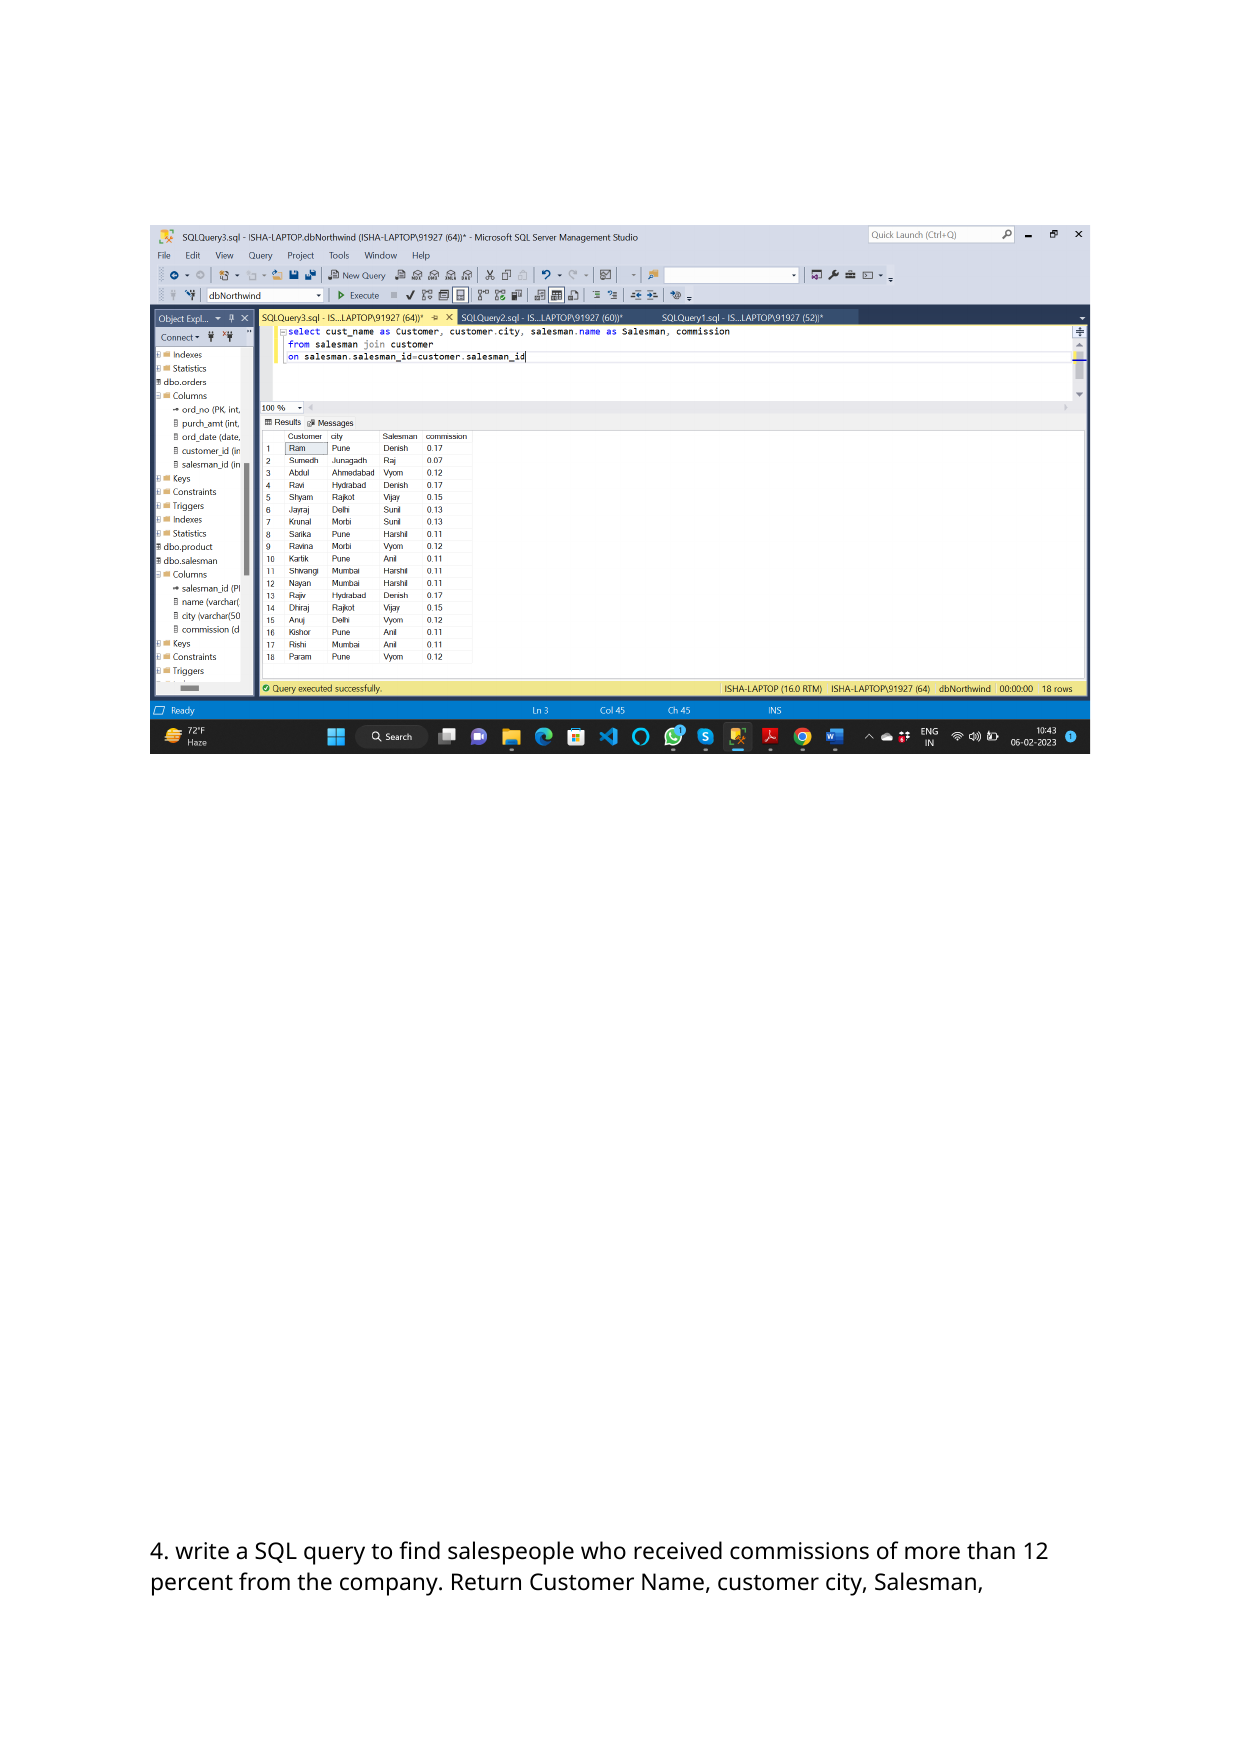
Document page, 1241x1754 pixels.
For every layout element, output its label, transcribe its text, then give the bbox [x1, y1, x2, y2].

picture [150, 225, 1091, 754]
text percent from the company. Return Customer Name, customer city, Salesman, [150, 1566, 1090, 1598]
text 4. write a SQL query to find salespeople who received commissions of more than 12 [150, 1535, 1090, 1566]
